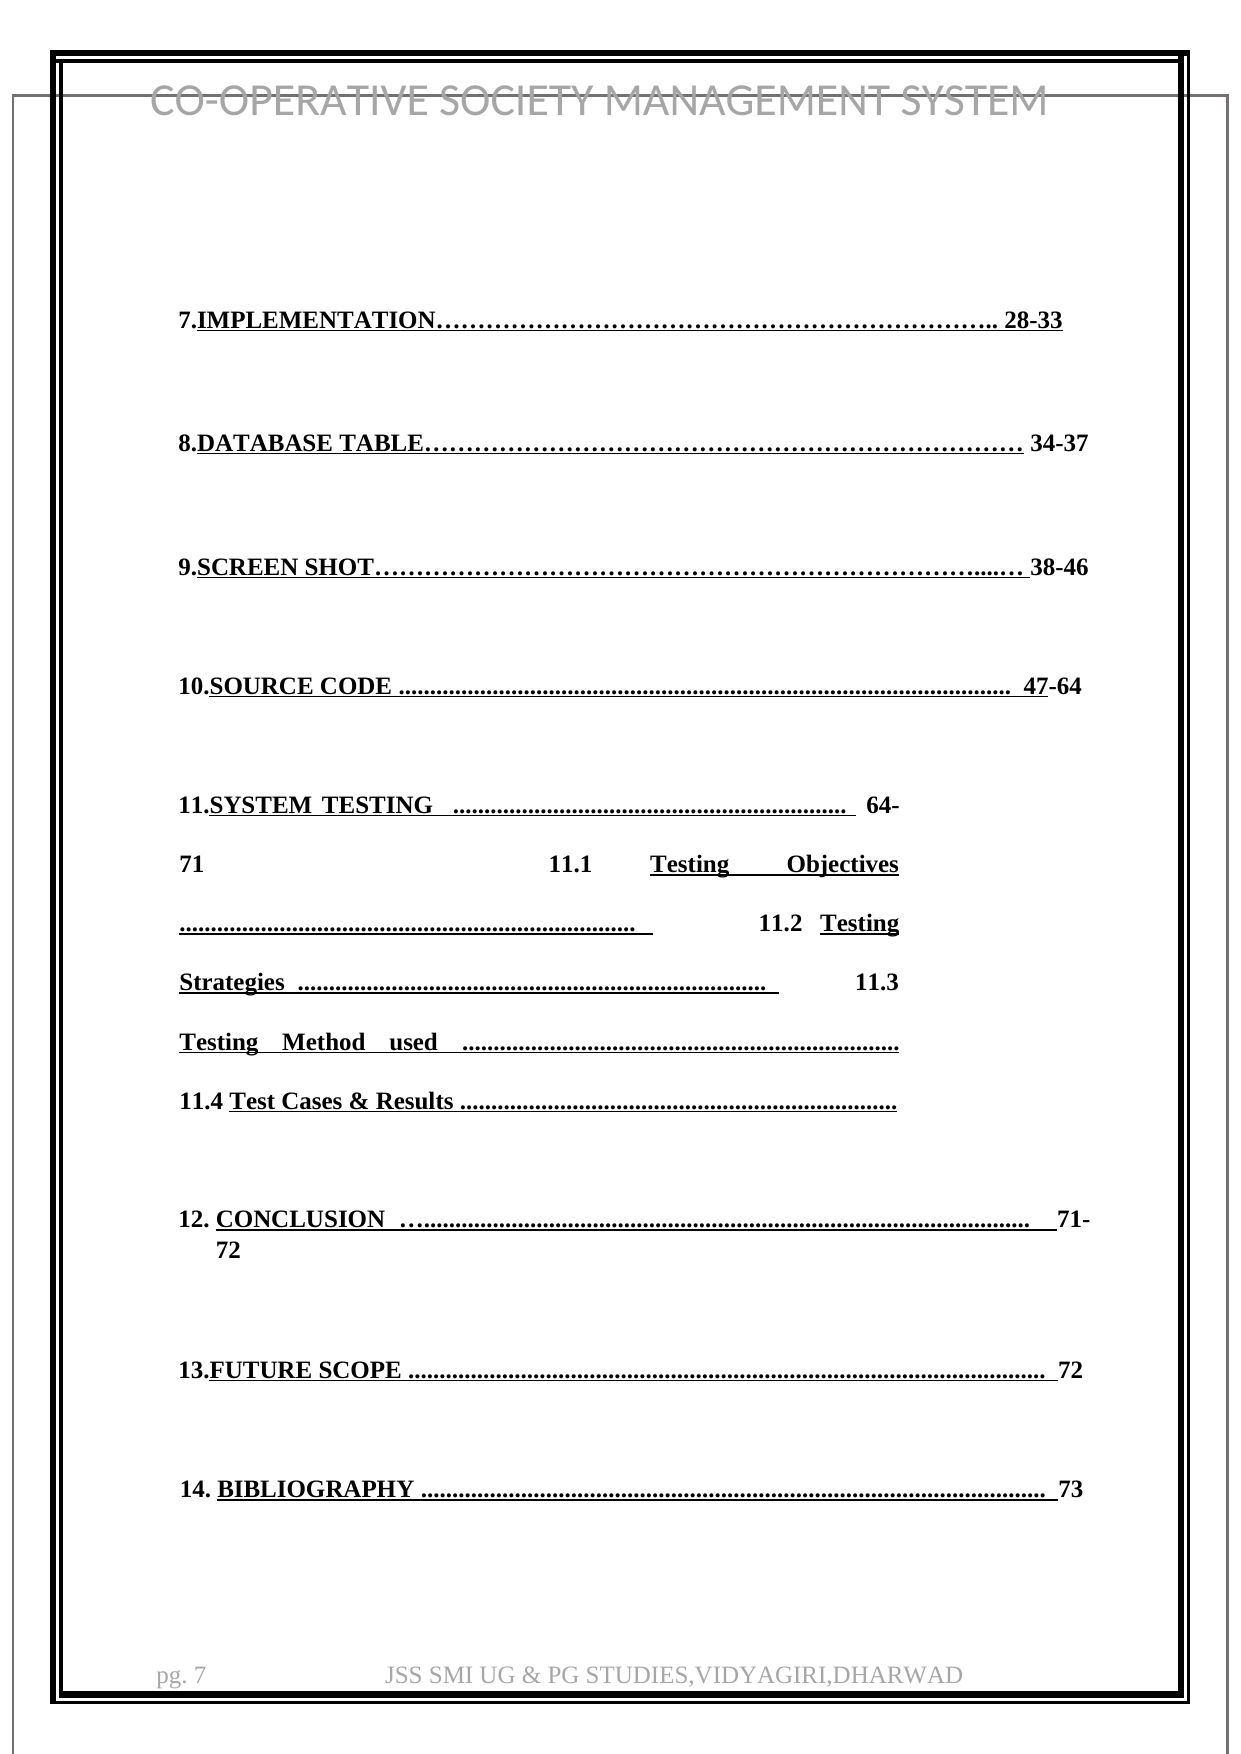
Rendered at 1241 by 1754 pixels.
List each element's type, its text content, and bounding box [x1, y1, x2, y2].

text 7.IMPLEMENTATION………………………………………………………….. 28-33 [178, 305, 1090, 333]
text 14. BIBLIOGRAPHY .................................................................................................... 73 [179, 1474, 1090, 1503]
text 9.SCREEN SHOT………………………………………………………………....… 38-46 [178, 552, 1090, 580]
text 10.SOURCE CODE .................................................................................................. 47-64 [178, 671, 1090, 699]
list CONCLUSION …................................................................................................. 71-72 [178, 1204, 1090, 1264]
text 8.DATABASE TABLE……………………………………………………………… 34-37 [178, 428, 1090, 457]
text 13.FUTURE SCOPE ...................................................................................................... 72 [178, 1355, 1090, 1383]
text 11.SYSTEM TESTING ............................................................... 64-71 11.1 Testing Objectives ......................................................................... 11.2 Testing Strategies ........................................................................... 11.3 Testing Method used ...................................................................... 11.4 Test Cases & Results ...................................................................... [178, 790, 899, 1114]
